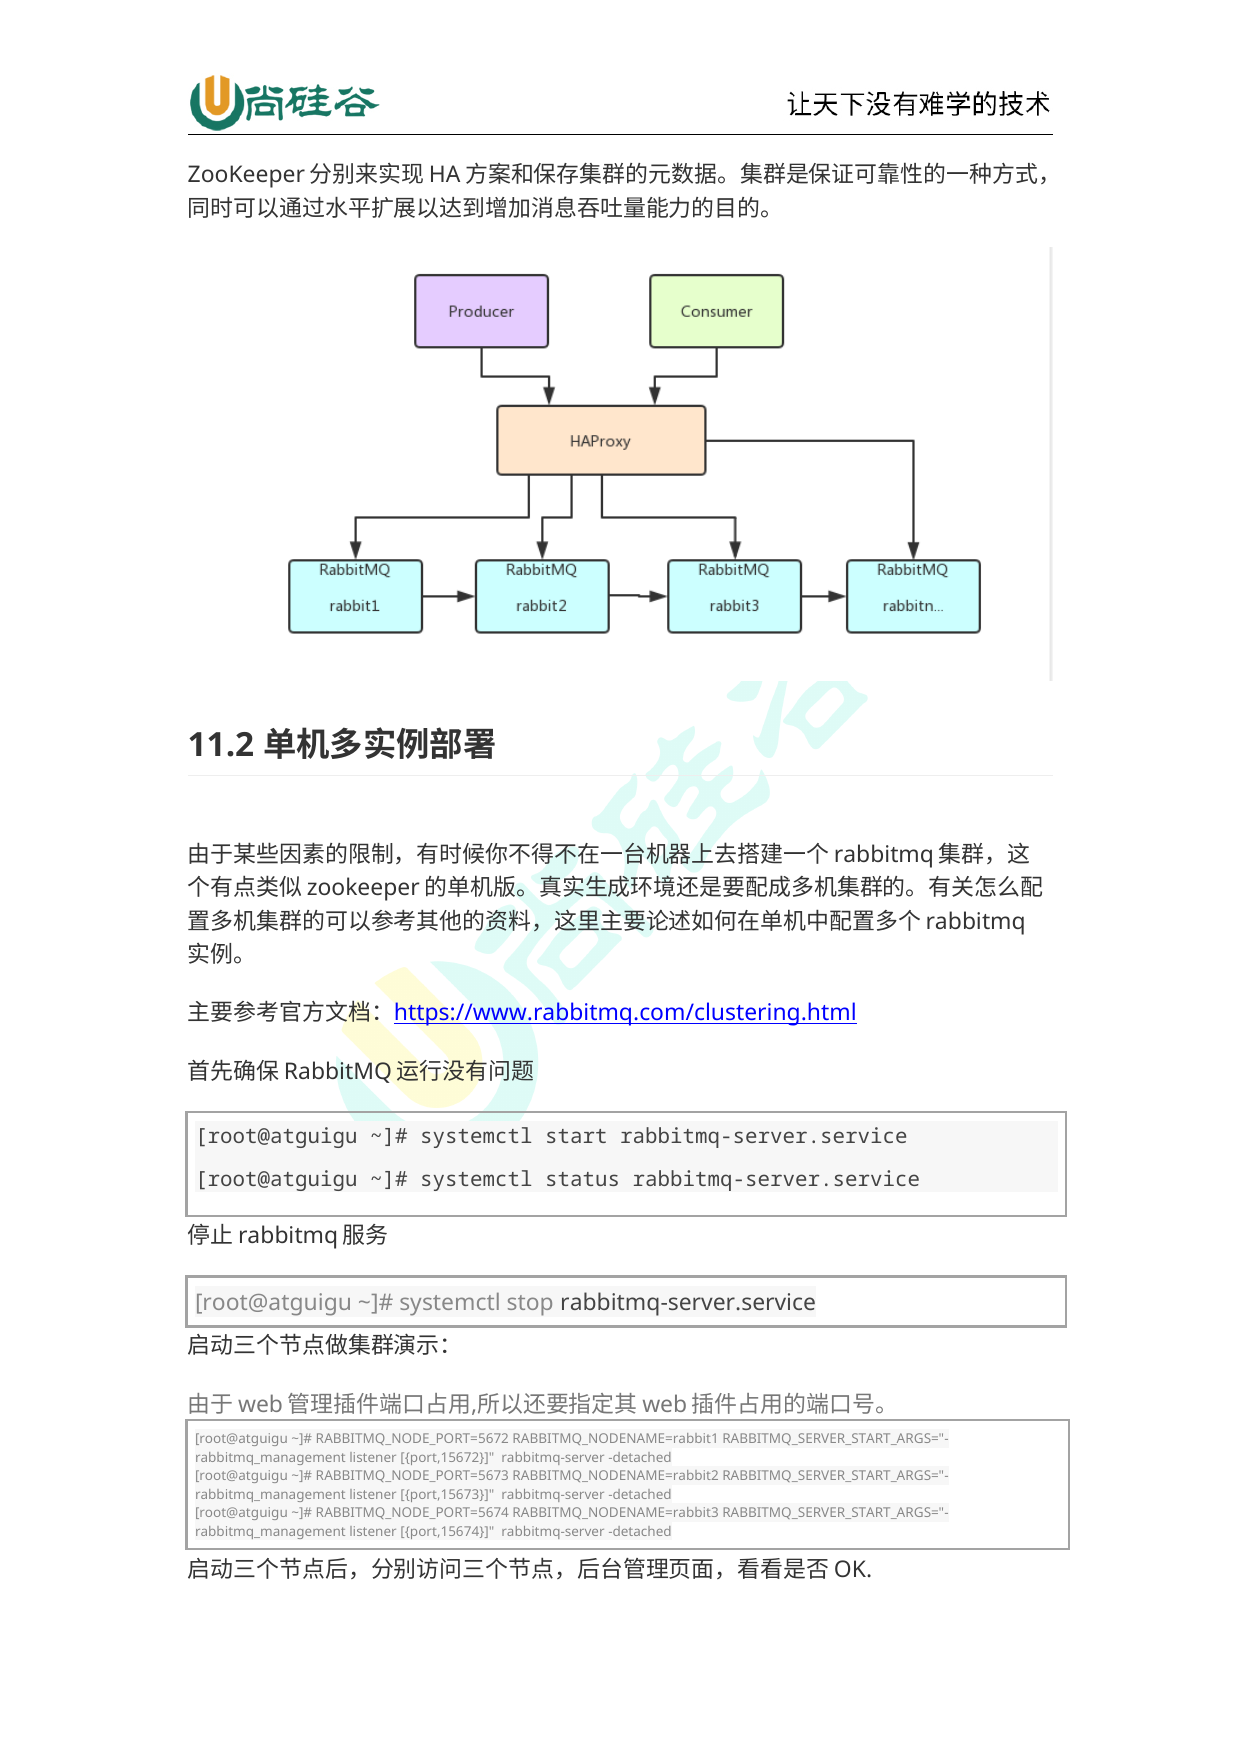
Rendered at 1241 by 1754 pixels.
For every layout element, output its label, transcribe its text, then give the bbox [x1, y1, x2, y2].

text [187, 156, 1053, 223]
picture [187, 73, 1053, 132]
table_header [root@atguigu ~]# systemctl start rabbitmq-server.service [root@atguigu ~]# systemctl status rabbitmq-server.service [188, 1113, 1065, 1215]
text 由于某些因素的限制，有时候你不得不在一台机器上去搭建一个rabbitmq集群，这个有点类似zookeeper的单机版。真实生成环境还是要配成多机集群的。有关怎么配置多机集群的可以参考其他的资料，这里主要论述如何在单机中配置多个rabbitmq实例。 [187, 836, 1053, 969]
subtitle 11.2 单机多实例部署 [187, 718, 1053, 776]
text 首先确保RabbitMQ运行没有问题 [187, 1052, 1053, 1086]
text 主要参考官方文档：https://www.rabbitmq.com/clustering.html [187, 994, 1053, 1027]
text 停止rabbitmq服务 [187, 1217, 1053, 1250]
table_header [root@atguigu ~]# systemctl stop rabbitmq-server.service [188, 1278, 1065, 1325]
table_header [root@atguigu ~]# RABBITMQ_NODE_PORT=5672 RABBITMQ_NODENAME=rabbit1 RABBITMQ_SERVER_START_ARGS="-rabbitmq_management listener [{port,15672}]" rabbitmq-server -detached [root@atguigu ~]# RABBITMQ_NODE_PORT=5673 RABBITMQ_NODENAME=rabbit2 RABBITMQ_SERVER_START_ARGS="-rabbitmq_management listener [{port,15673}]" rabbitmq-server -detached [root@atguigu ~]# RABBITMQ_NODE_PORT=5674 RABBITMQ_NODENAME=rabbit3 RABBITMQ_SERVER_START_ARGS="-rabbitmq_management listener [{port,15674}]" rabbitmq-server -detached [188, 1421, 1068, 1548]
text 由于web管理插件端口占用,所以还要指定其web插件占用的端口号。 [187, 1386, 1053, 1419]
picture [187, 247, 1053, 681]
text 启动三个节点后，分别访问三个节点，后台管理页面，看看是否OK. [187, 1550, 1053, 1584]
text 启动三个节点做集群演示： [187, 1328, 1053, 1361]
